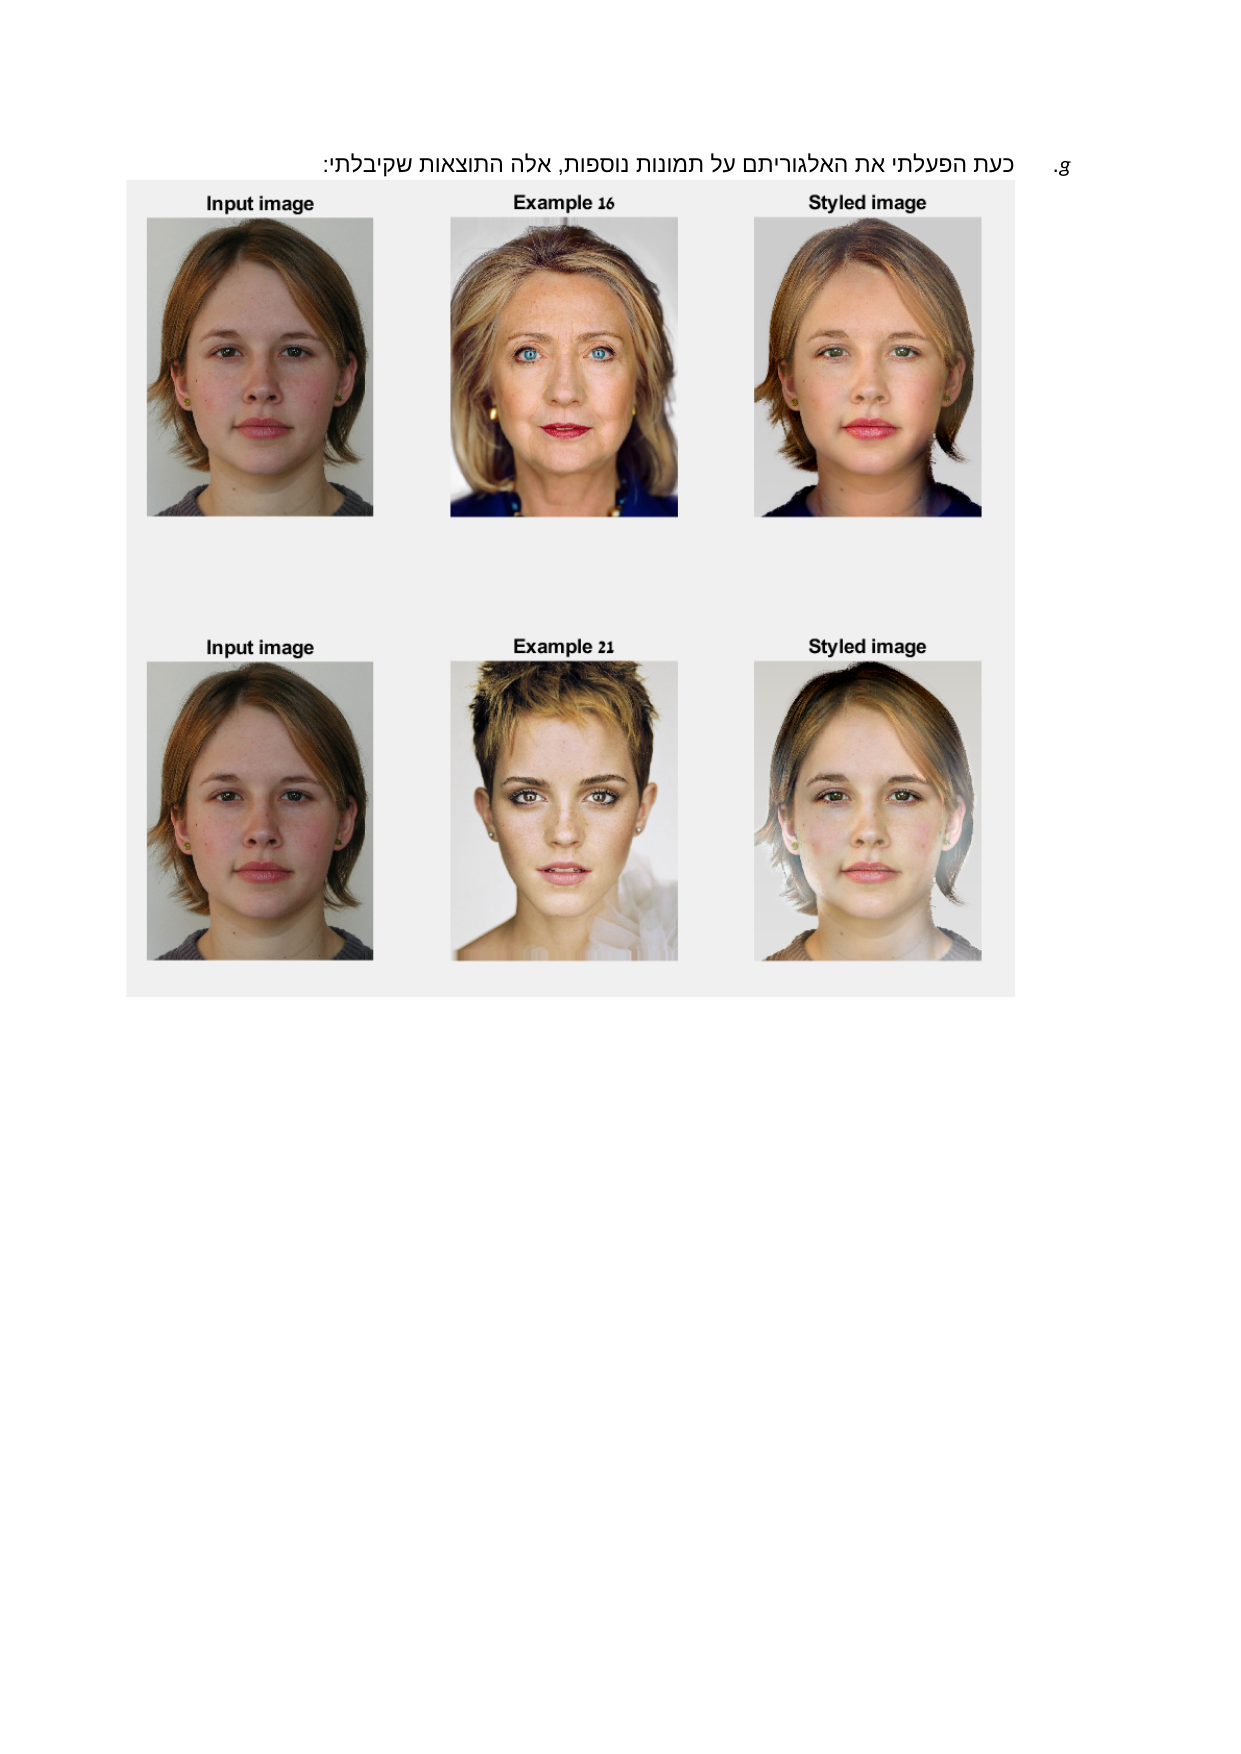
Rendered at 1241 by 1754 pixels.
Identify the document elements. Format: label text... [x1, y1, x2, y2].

picture [126, 180, 1015, 997]
